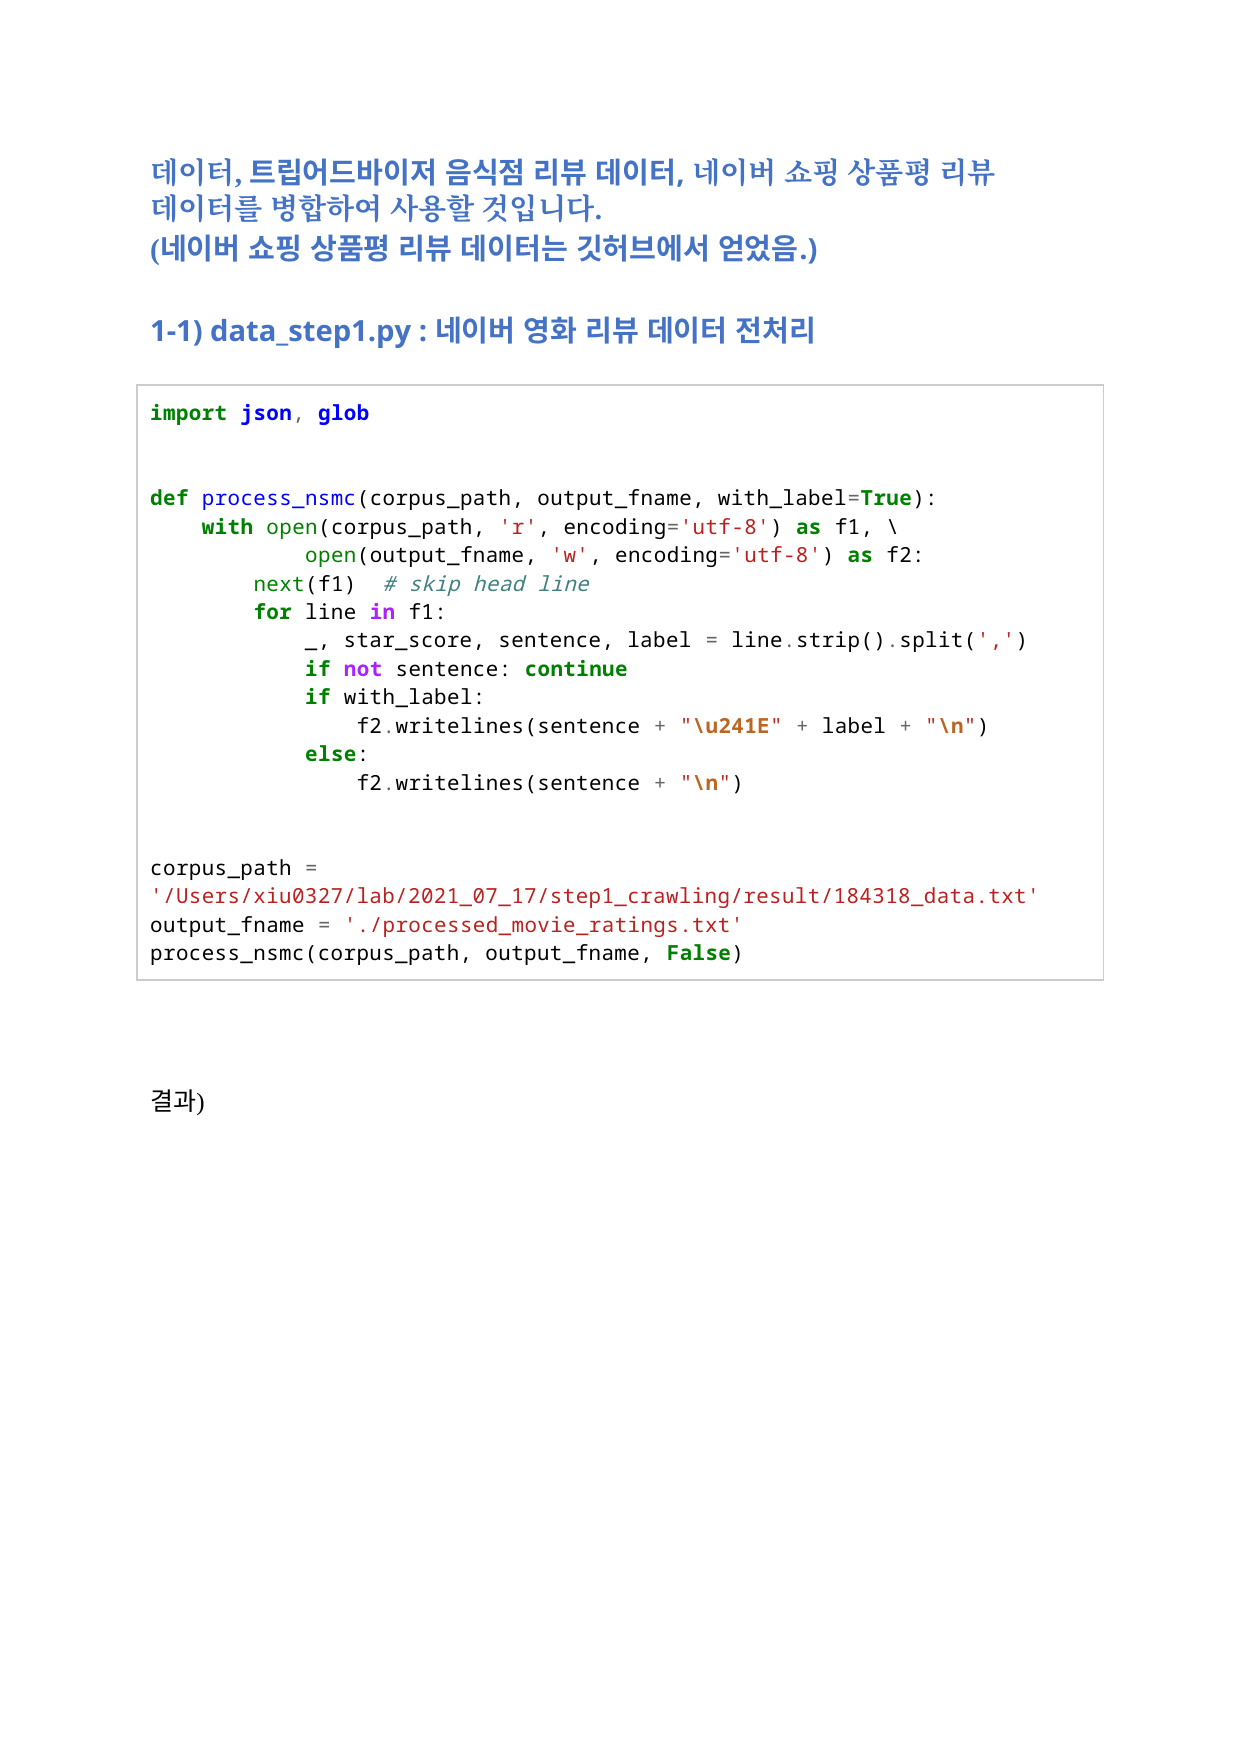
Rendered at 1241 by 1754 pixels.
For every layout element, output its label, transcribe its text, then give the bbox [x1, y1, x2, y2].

text f2.writelines(sentence + "\n") [150, 768, 1090, 796]
text with open(corpus_path, 'r', encoding='utf-8') as f1, \ [150, 512, 1090, 540]
text open(output_fname, 'w', encoding='utf-8') as f2: [150, 540, 1090, 569]
text 1-1) data_step1.py : 네이버 영화 리뷰 데이터 전처리 [150, 308, 1090, 350]
text import json, glob [138, 386, 1103, 426]
text next(f1) # skip head line [150, 569, 1090, 597]
text f2.writelines(sentence + "\u241E" + label + "\n") [150, 711, 1090, 739]
text process_nsmc(corpus_path, output_fname, False) [138, 924, 1103, 979]
text for line in f1: [150, 597, 1090, 626]
text output_fname = './processed_movie_ratings.txt' [150, 910, 1090, 924]
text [150, 150, 1090, 226]
text (네이버 쇼핑 상품평 리뷰 데이터는 깃허브에서 얻었음.) [150, 226, 1090, 268]
text if with_label: [150, 682, 1090, 711]
text def process_nsmc(corpus_path, output_fname, with_label=True): [150, 483, 1090, 512]
text 결과) [150, 1081, 1090, 1118]
text if not sentence: continue [150, 654, 1090, 682]
text else: [150, 739, 1090, 768]
text _, star_score, sentence, label = line.strip().split(',') [150, 626, 1090, 654]
text corpus_path = '/Users/xiu0327/lab/2021_07_17/step1_crawling/result/184318_data.txt' [150, 853, 1090, 910]
